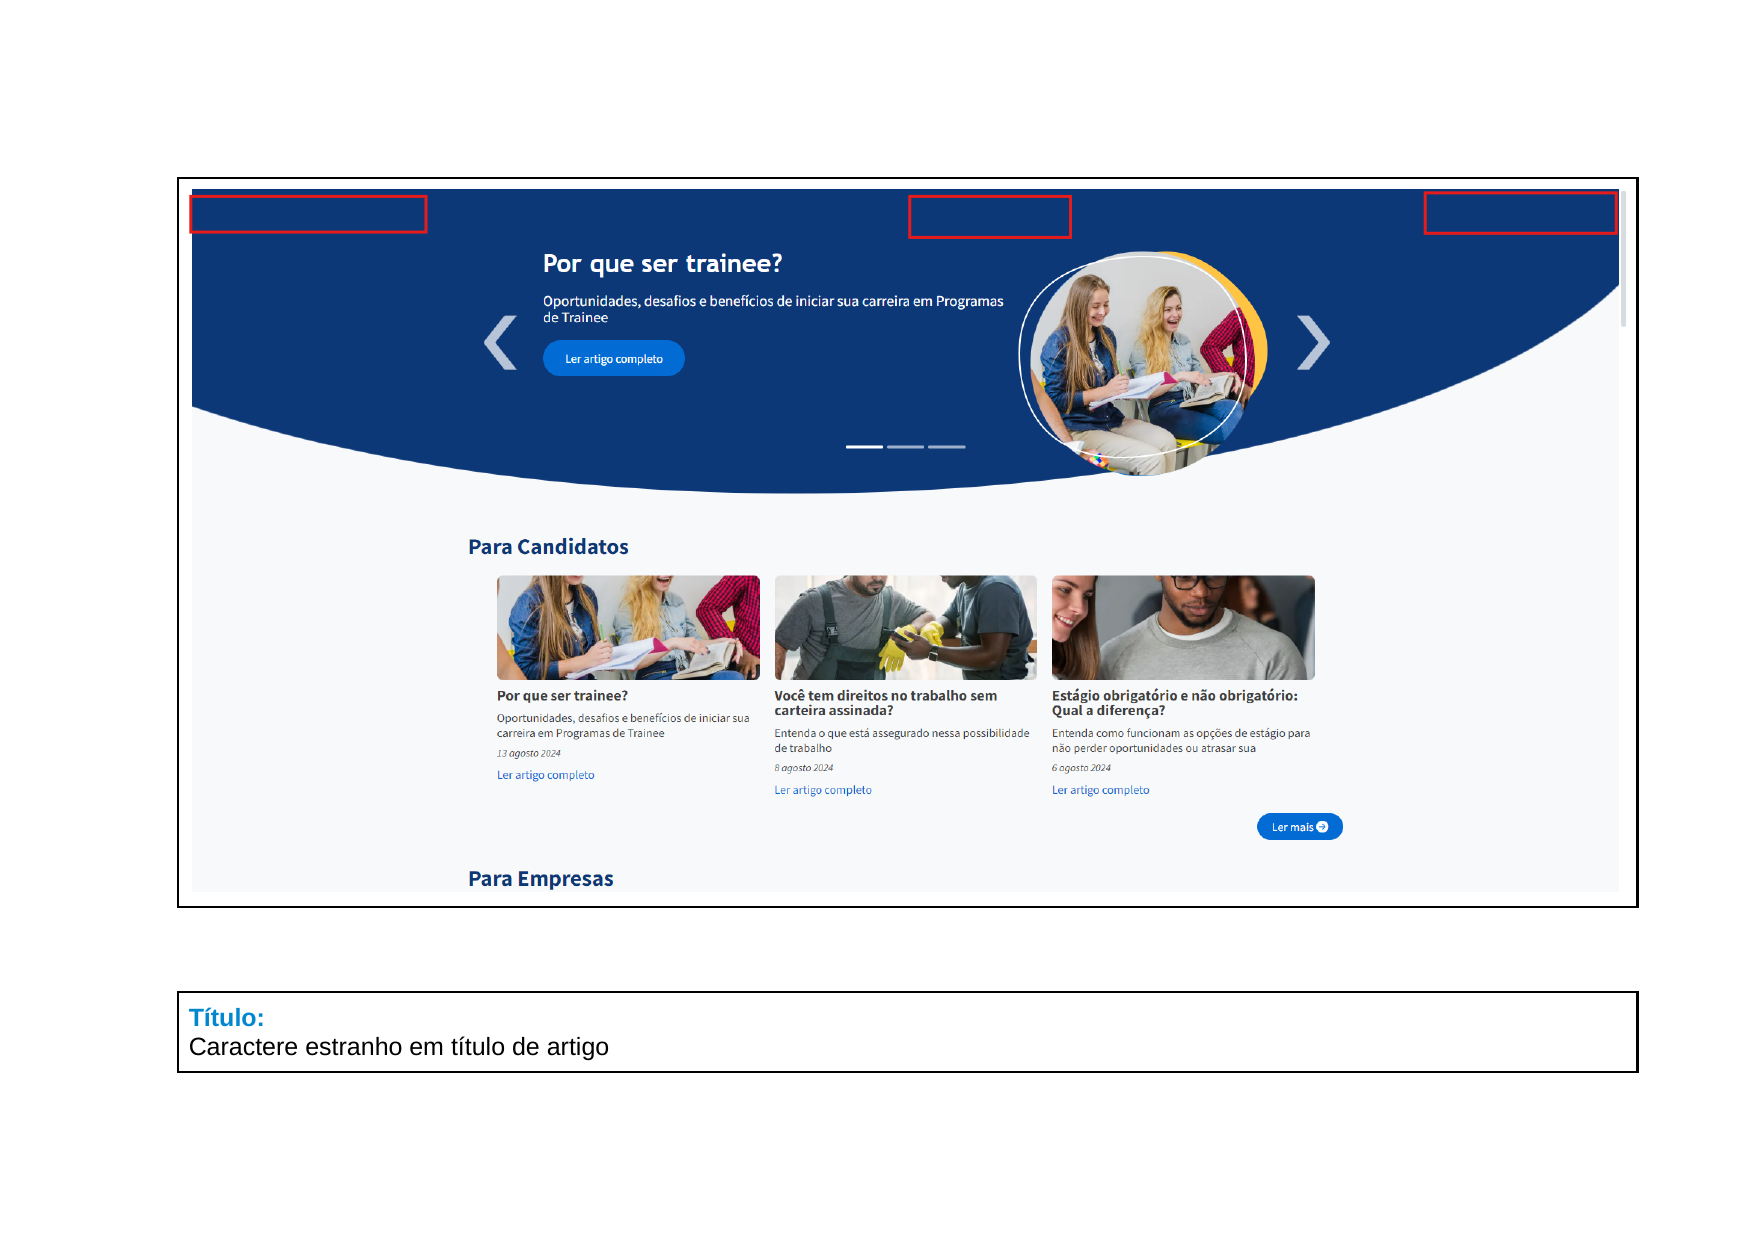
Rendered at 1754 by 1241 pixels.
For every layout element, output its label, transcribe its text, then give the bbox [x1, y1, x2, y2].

table_header Título: Caractere estranho em título de artigo [179, 993, 1636, 1071]
table_cell Evidências: [179, 179, 1636, 906]
picture [188, 189, 1627, 892]
